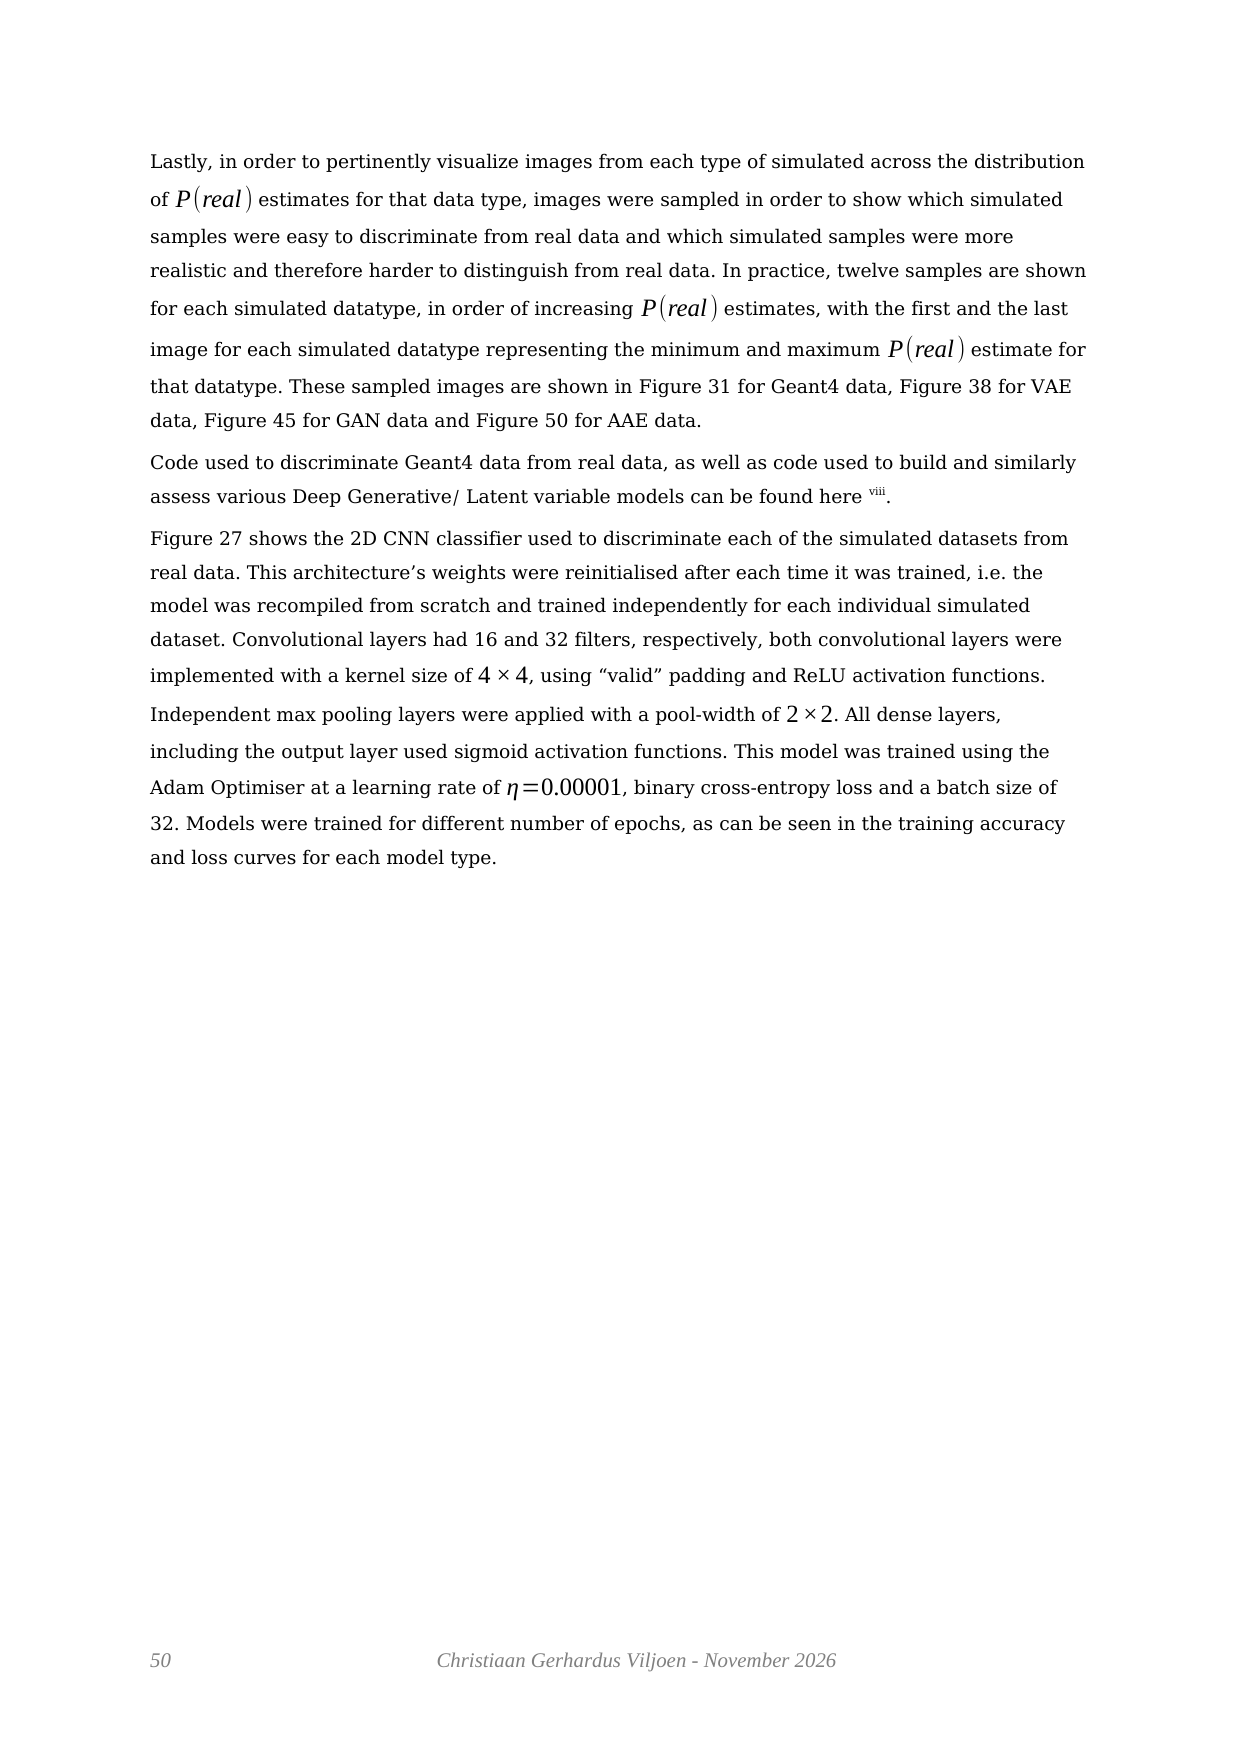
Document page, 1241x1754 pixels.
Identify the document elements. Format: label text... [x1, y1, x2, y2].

text Code used to discriminate Geant4 data from real data, as well as code used to build and similarly assess various Deep Generative/ Latent variable models can be found here . [150, 451, 1090, 507]
